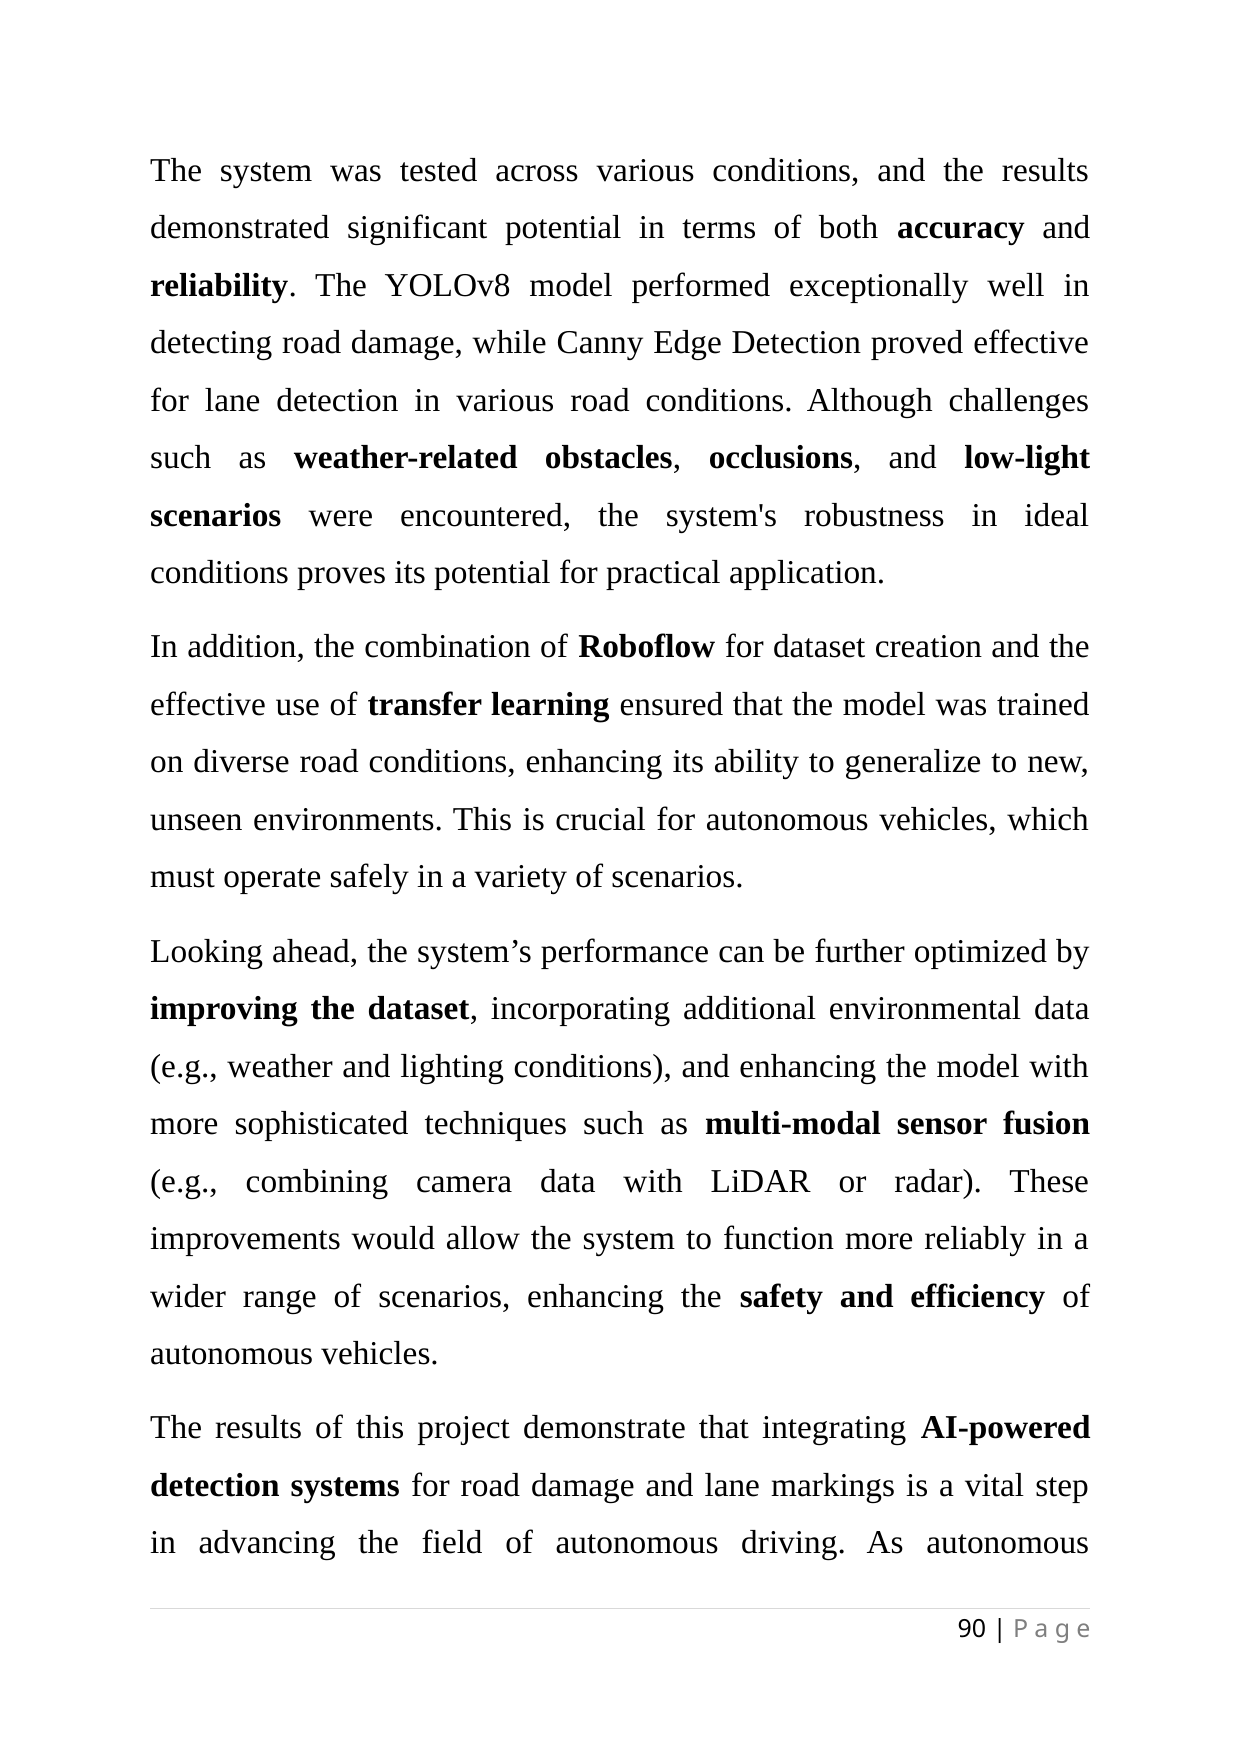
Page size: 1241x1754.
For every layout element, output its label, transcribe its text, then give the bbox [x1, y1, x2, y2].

text The system was tested across various conditions, and the results demonstrated significant potential in terms of both accuracy and reliability. The YOLOv8 model performed exceptionally well in detecting road damage, while Canny Edge Detection proved effective for lane detection in various road conditions. Although challenges such as weather-related obstacles, occlusions, and low-light scenarios were encountered, the system's robustness in ideal conditions proves its potential for practical application. [150, 150, 1090, 591]
text In addition, the combination of Roboflow for dataset creation and the effective use of transfer learning ensured that the model was trained on diverse road conditions, enhancing its ability to generalize to new, unseen environments. This is crucial for autonomous vehicles, which must operate safely in a variety of scenarios. [150, 627, 1090, 895]
text Looking ahead, the system’s performance can be further optimized by improving the dataset, incorporating additional environmental data (e.g., weather and lighting conditions), and enhancing the model with more sophisticated techniques such as multi-modal sensor fusion (e.g., combining camera data with LiDAR or radar). These improvements would allow the system to function more reliably in a wider range of scenarios, enhancing the safety and efficiency of autonomous vehicles. [150, 931, 1090, 1372]
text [150, 1407, 1090, 1561]
